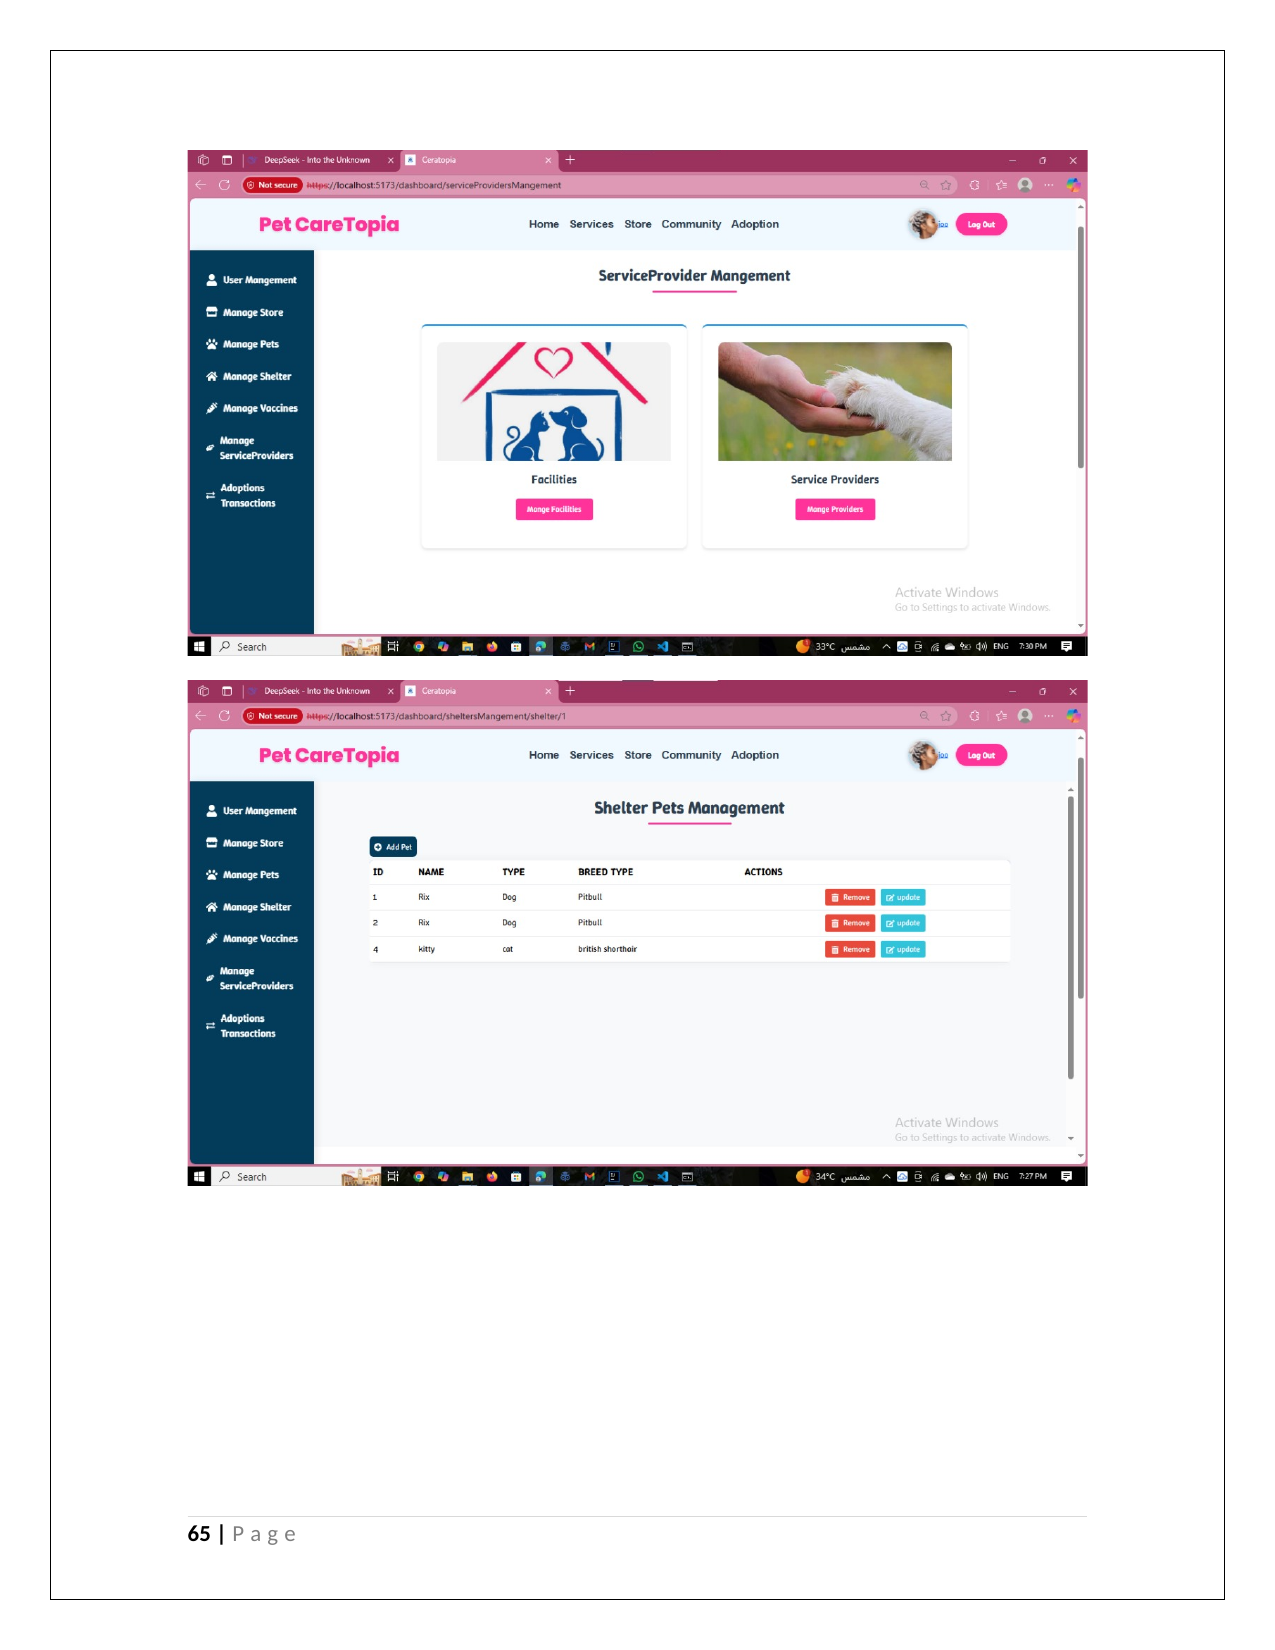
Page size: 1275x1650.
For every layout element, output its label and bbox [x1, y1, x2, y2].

picture [187, 150, 1088, 656]
picture [187, 680, 1088, 1186]
